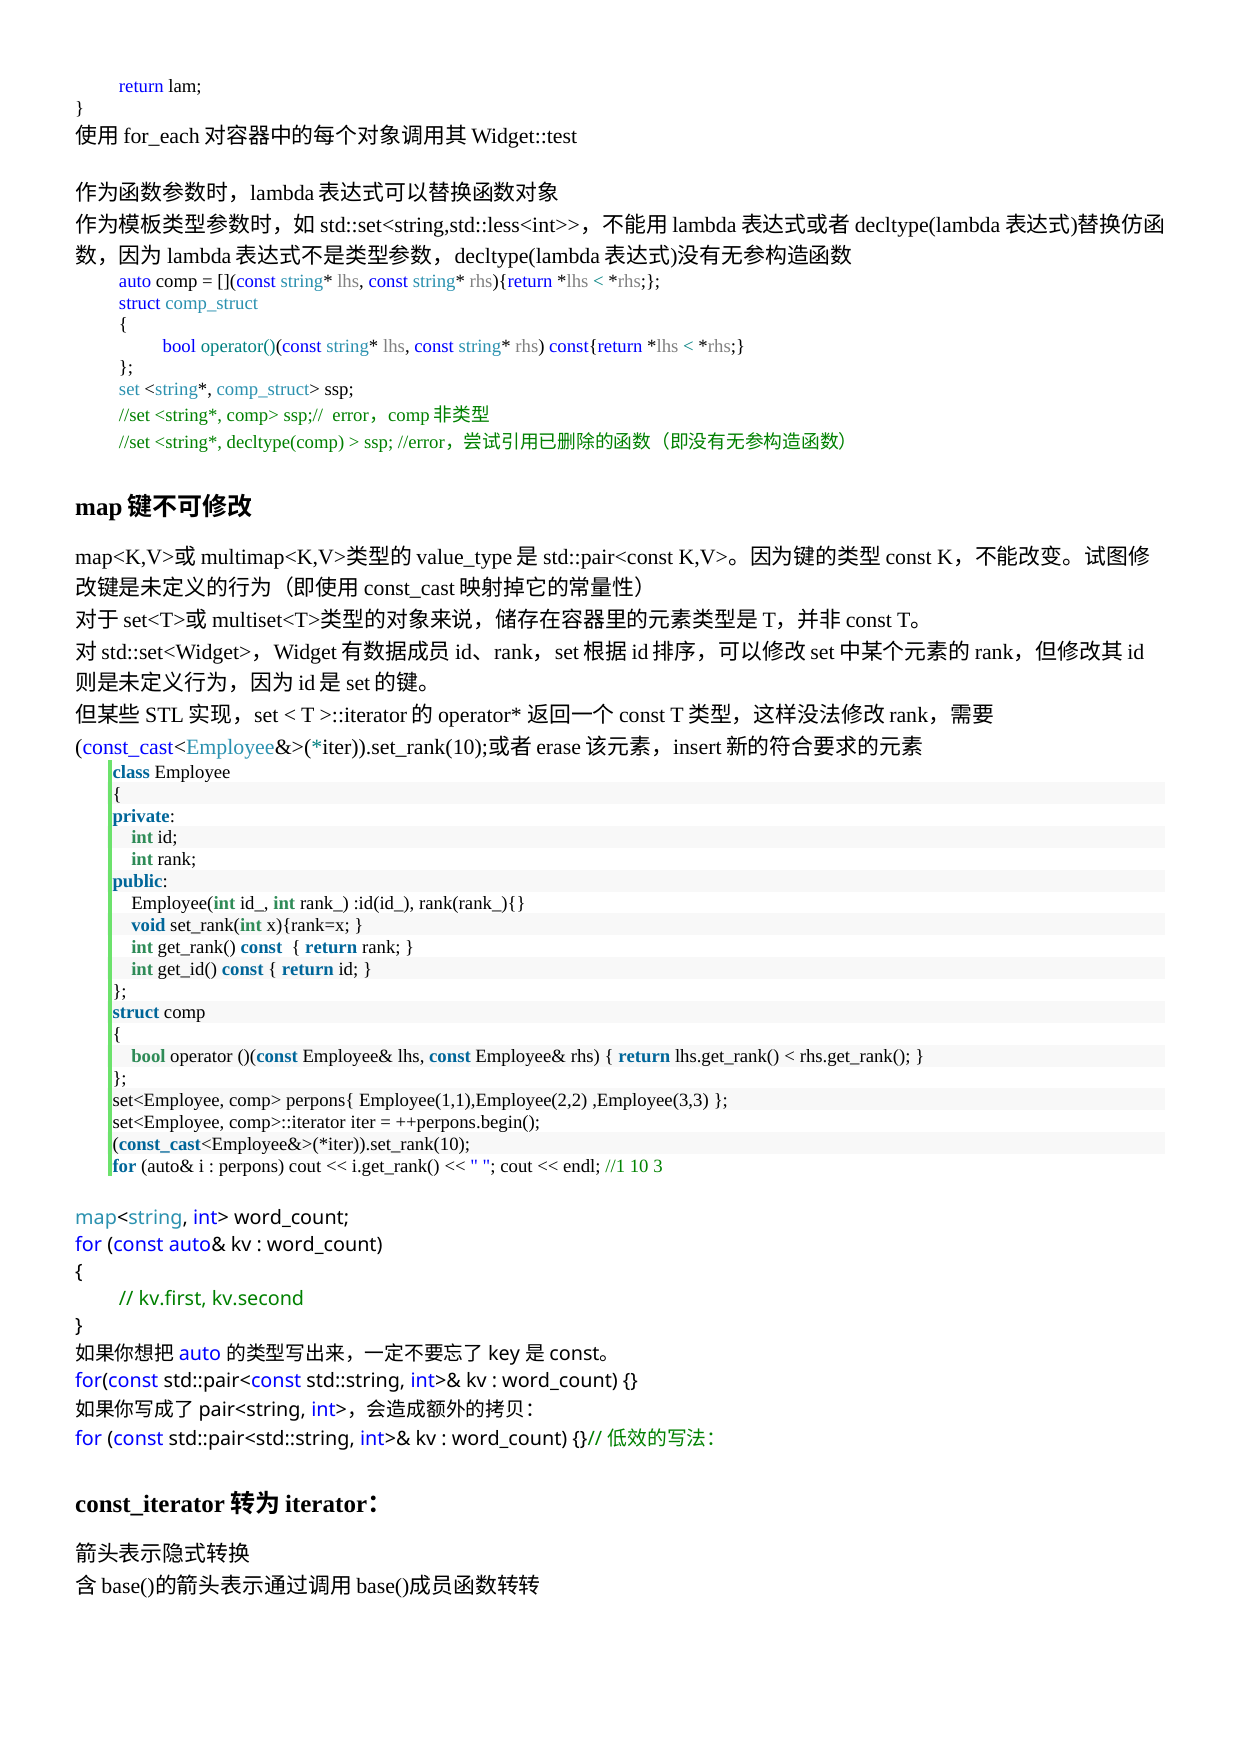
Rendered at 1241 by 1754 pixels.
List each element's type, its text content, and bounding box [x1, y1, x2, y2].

text class Employee [112, 760, 1165, 782]
text 使用for_each对容器中的每个对象调用其Widget::test [75, 118, 1165, 150]
text 对std::set<Widget>，Widget有数据成员id、rank，set根据id排序，可以修改set中某个元素的rank，但修改其id则是未定义行为，因为id是set的键。 [75, 634, 1165, 697]
text }; [75, 356, 1165, 378]
text 箭头表示隐式转换 [75, 1536, 1165, 1568]
text for (const auto& kv : word_count) [75, 1230, 1165, 1257]
text for(const std::pair<const std::string, int>& kv : word_count) {} [75, 1367, 1165, 1394]
text 作为函数参数时，lambda表达式可以替换函数对象 [75, 175, 1165, 207]
text 对于set<T>或multiset<T>类型的对象来说，储存在容器里的元素类型是T，并非const T。 [75, 602, 1165, 634]
text { [75, 313, 1165, 335]
text //set <string*, decltype(comp) > ssp; //error，尝试引用已删除的函数（即没有无参构造函数） [75, 427, 1165, 454]
text return lam; [75, 75, 1165, 97]
text public: [112, 870, 1165, 892]
text int id; [112, 826, 1165, 848]
subtitle map键不可修改 [75, 486, 1165, 522]
text void set_rank(int x){rank=x; } [112, 913, 1165, 935]
text set<Employee, comp> perpons{ Employee(1,1),Employee(2,2) ,Employee(3,3) }; [112, 1088, 1165, 1110]
text { [75, 1257, 1165, 1284]
text 如果你写成了 pair<string, int>，会造成额外的拷贝： [75, 1394, 1165, 1422]
text struct comp [112, 1001, 1165, 1023]
text { [112, 1023, 1165, 1045]
text 如果你想把 auto 的类型写出来，一定不要忘了 key 是 const。 [75, 1338, 1165, 1367]
text for (const std::pair<std::string, int>& kv : word_count) {}// 低效的写法： [75, 1422, 1165, 1451]
text (const_cast<Employee&>(*iter)).set_rank(10); [112, 1132, 1165, 1154]
text int get_rank() const { return rank; } [112, 935, 1165, 957]
text int get_id() const { return id; } [112, 957, 1165, 979]
text bool operator()(const string* lhs, const string* rhs) const{return *lhs < *rhs;} [75, 335, 1165, 356]
text 作为模板类型参数时，如std::set<string,std::less<int>>，不能用lambda表达式或者decltype(lambda表达式)替换仿函数，因为lambda表达式不是类型参数，decltype(lambda表达式)没有无参构造函数 [75, 207, 1165, 270]
text // kv.first, kv.second [75, 1284, 1165, 1311]
text set<Employee, comp>::iterator iter = ++perpons.begin(); [112, 1110, 1165, 1132]
text }; [112, 979, 1165, 1001]
text bool operator ()(const Employee& lhs, const Employee& rhs) { return lhs.get_rank() < rhs.get_rank(); } [112, 1045, 1165, 1067]
text }; [112, 1067, 1165, 1088]
subtitle const_iterator转为iterator： [75, 1484, 1165, 1520]
text } [75, 1311, 1165, 1338]
text //set <string*, comp> ssp;// error，comp非类型 [75, 399, 1165, 427]
text } [75, 97, 1165, 118]
text private: [112, 804, 1165, 826]
text { [112, 782, 1165, 804]
text map<string, int> word_count; [75, 1203, 1165, 1230]
text int rank; [112, 848, 1165, 870]
text set <string*, comp_struct> ssp; [75, 378, 1165, 399]
text 含base()的箭头表示通过调用base()成员函数转转 [75, 1568, 1165, 1599]
text Employee(int id_, int rank_) :id(id_), rank(rank_){} [112, 892, 1165, 913]
text for (auto& i : perpons) cout << i.get_rank() << " "; cout << endl; //1 10 3 [112, 1154, 1165, 1176]
text 但某些STL实现，set < T >::iterator的operator* 返回一个const T类型，这样没法修改rank，需要(const_cast<Employee&>(*iter)).set_rank(10);或者erase该元素，insert新的符合要求的元素 [75, 697, 1165, 760]
text struct comp_struct [75, 292, 1165, 313]
text auto comp = [](const string* lhs, const string* rhs){return *lhs < *rhs;}; [75, 270, 1165, 292]
text map<K,V>或multimap<K,V>类型的value_type是std::pair<const K,V>。因为键的类型const K，不能改变。试图修改键是未定义的行为（即使用const_cast映射掉它的常量性） [75, 539, 1165, 602]
